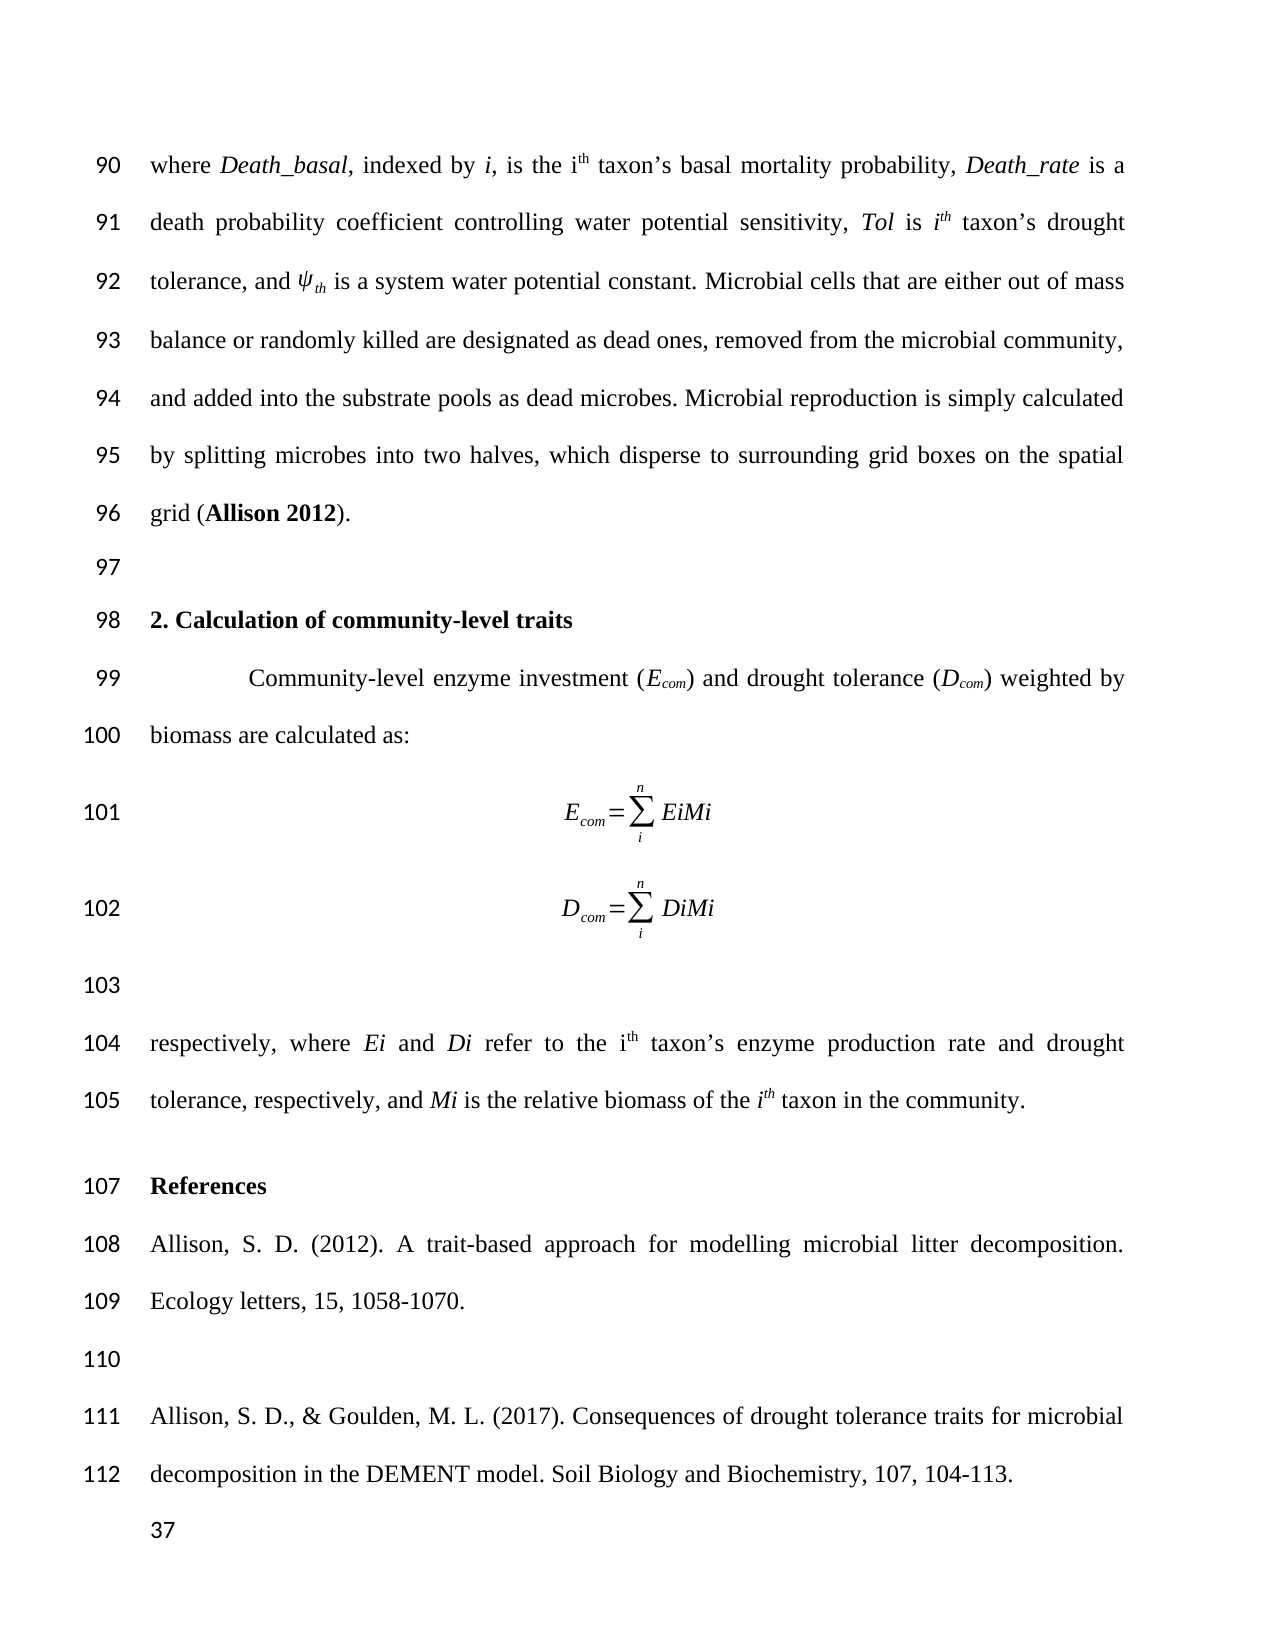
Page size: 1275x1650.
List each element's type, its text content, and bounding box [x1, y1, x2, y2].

text Allison, S. D. (2012). A trait‐based approach for modelling microbial litter decomposition. Ecology letters, 15, 1058-1070. [150, 1229, 1125, 1315]
subtitle 2. Calculation of community-level traits [150, 606, 1125, 634]
text where Death_basal, indexed by i, is the ith taxon’s basal mortality probability, Death_rate is a death probability coefficient controlling water potential sensitivity, Tol is ith taxon’s drought tolerance, and is a system water potential constant. Microbial cells that are either out of mass balance or randomly killed are designated as dead ones, removed from the microbial community, and added into the substrate pools as dead microbes. Microbial reproduction is simply calculated by splitting microbes into two halves, which disperse to surrounding grid boxes on the spatial grid (Allison 2012). [150, 150, 1125, 526]
text Allison, S. D., & Goulden, M. L. (2017). Consequences of drought tolerance traits for microbial decomposition in the DEMENT model. Soil Biology and Biochemistry, 107, 104-113. [150, 1401, 1125, 1488]
subtitle References [150, 1171, 1125, 1200]
text Community-level enzyme investment (Ecom) and drought tolerance (Dcom) weighted by biomass are calculated as: [150, 663, 1125, 749]
text respectively, where Ei and Di refer to the ith taxon’s enzyme production rate and drought tolerance, respectively, and Mi is the relative biomass of the ith taxon in the community. [150, 1028, 1125, 1114]
